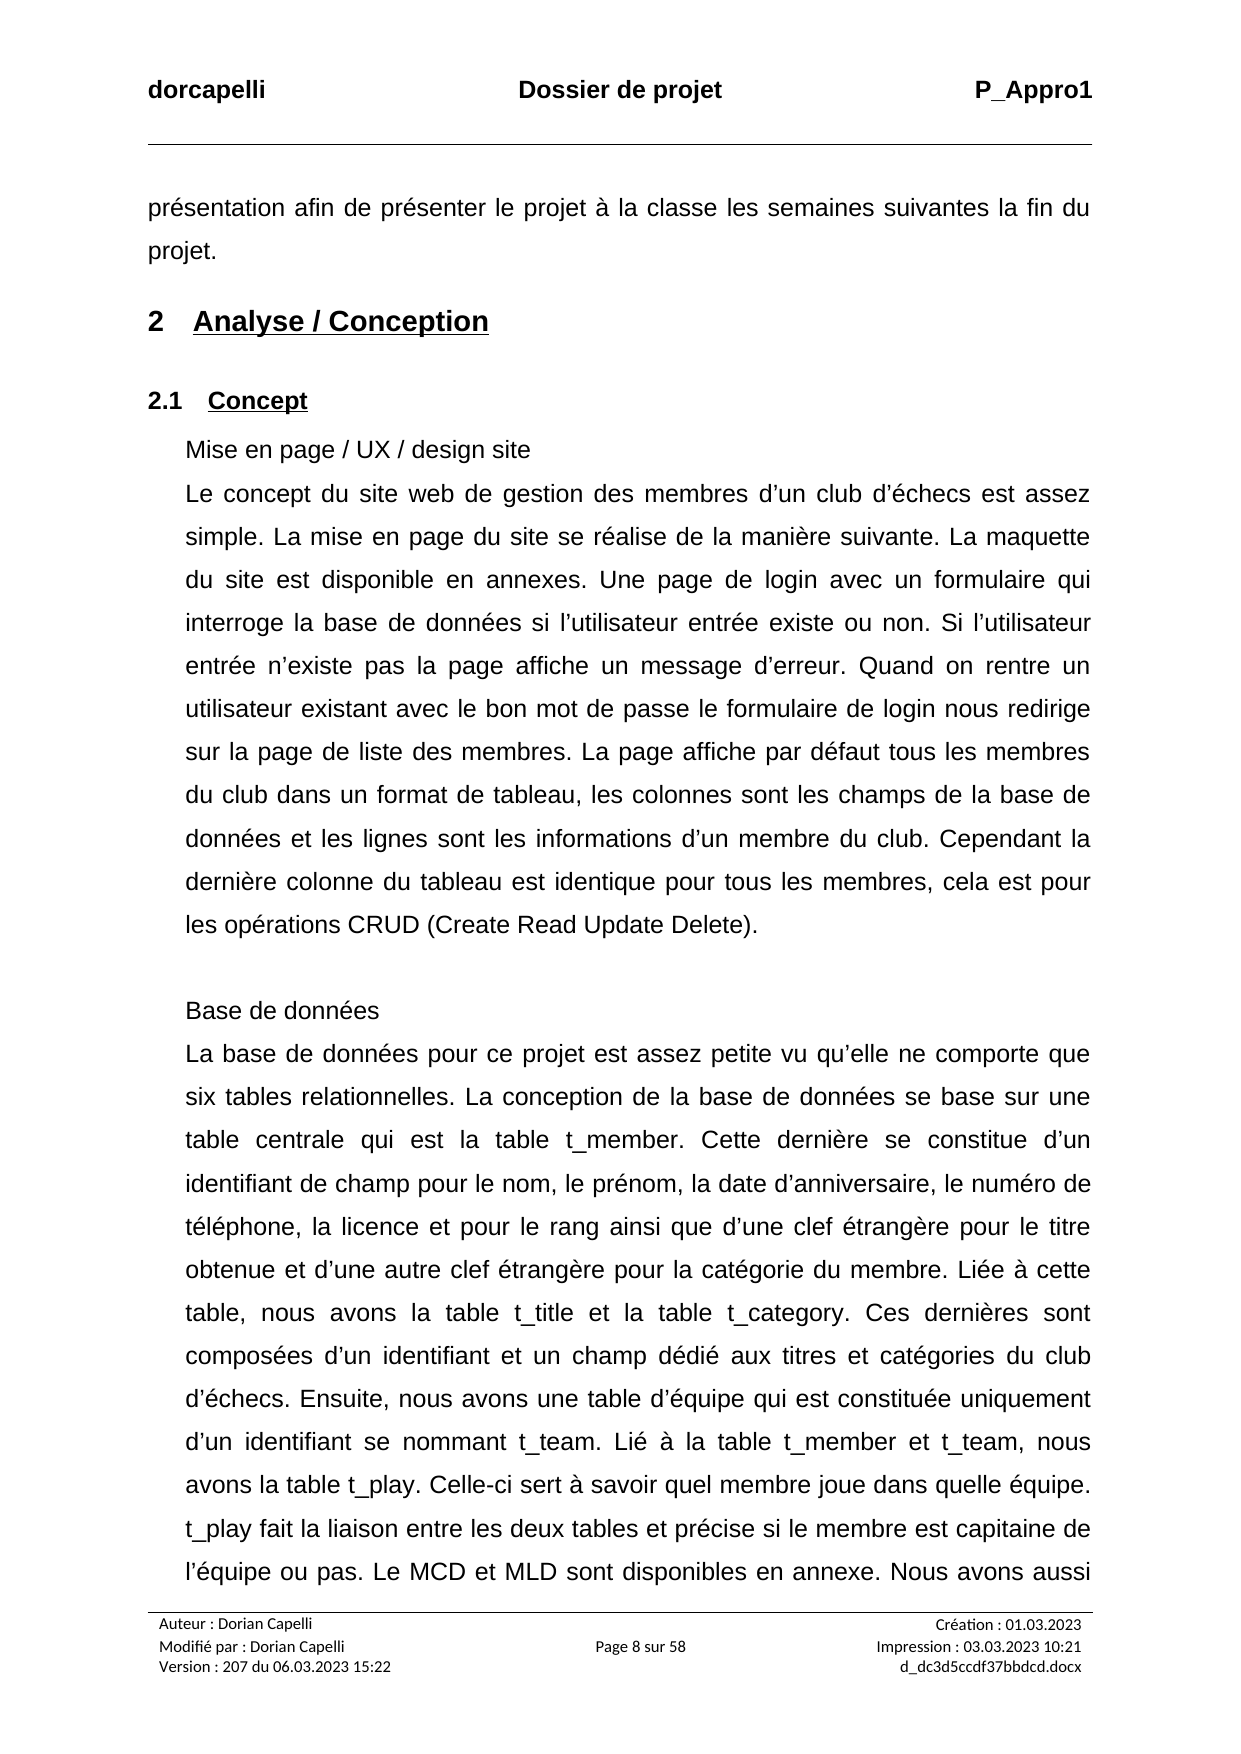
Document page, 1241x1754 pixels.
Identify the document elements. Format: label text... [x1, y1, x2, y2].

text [148, 193, 1092, 265]
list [185, 1039, 1092, 1585]
list Le concept du site web de gestion des membres d’un club d’échecs est assez simple. La mise en page du site se réalise de la manière suivante. La maquette du site est disponible en annexes. Une page de login avec un formulaire qui interroge la base de données si l’utilisateur entrée existe ou non. Si l’utilisateur entrée n’existe pas la page affiche un message d’erreur. Quand on rentre un utilisateur existant avec le bon mot de passe le formulaire de login nous redirige sur la page de liste des membres. La page affiche par défaut tous les membres du club dans un format de tableau, les colonnes sont les champs de la base de données et les lignes sont les informations d’un membre du club. Cependant la dernière colonne du tableau est identique pour tous les membres, cela est pour les opérations CRUD (Create Read Update Delete). [185, 478, 1092, 938]
list Base de données [185, 996, 1092, 1025]
list Mise en page / UX / design site [185, 435, 1092, 464]
subtitle Analyse / Conception [148, 304, 1092, 338]
subtitle Concept [148, 386, 1092, 415]
